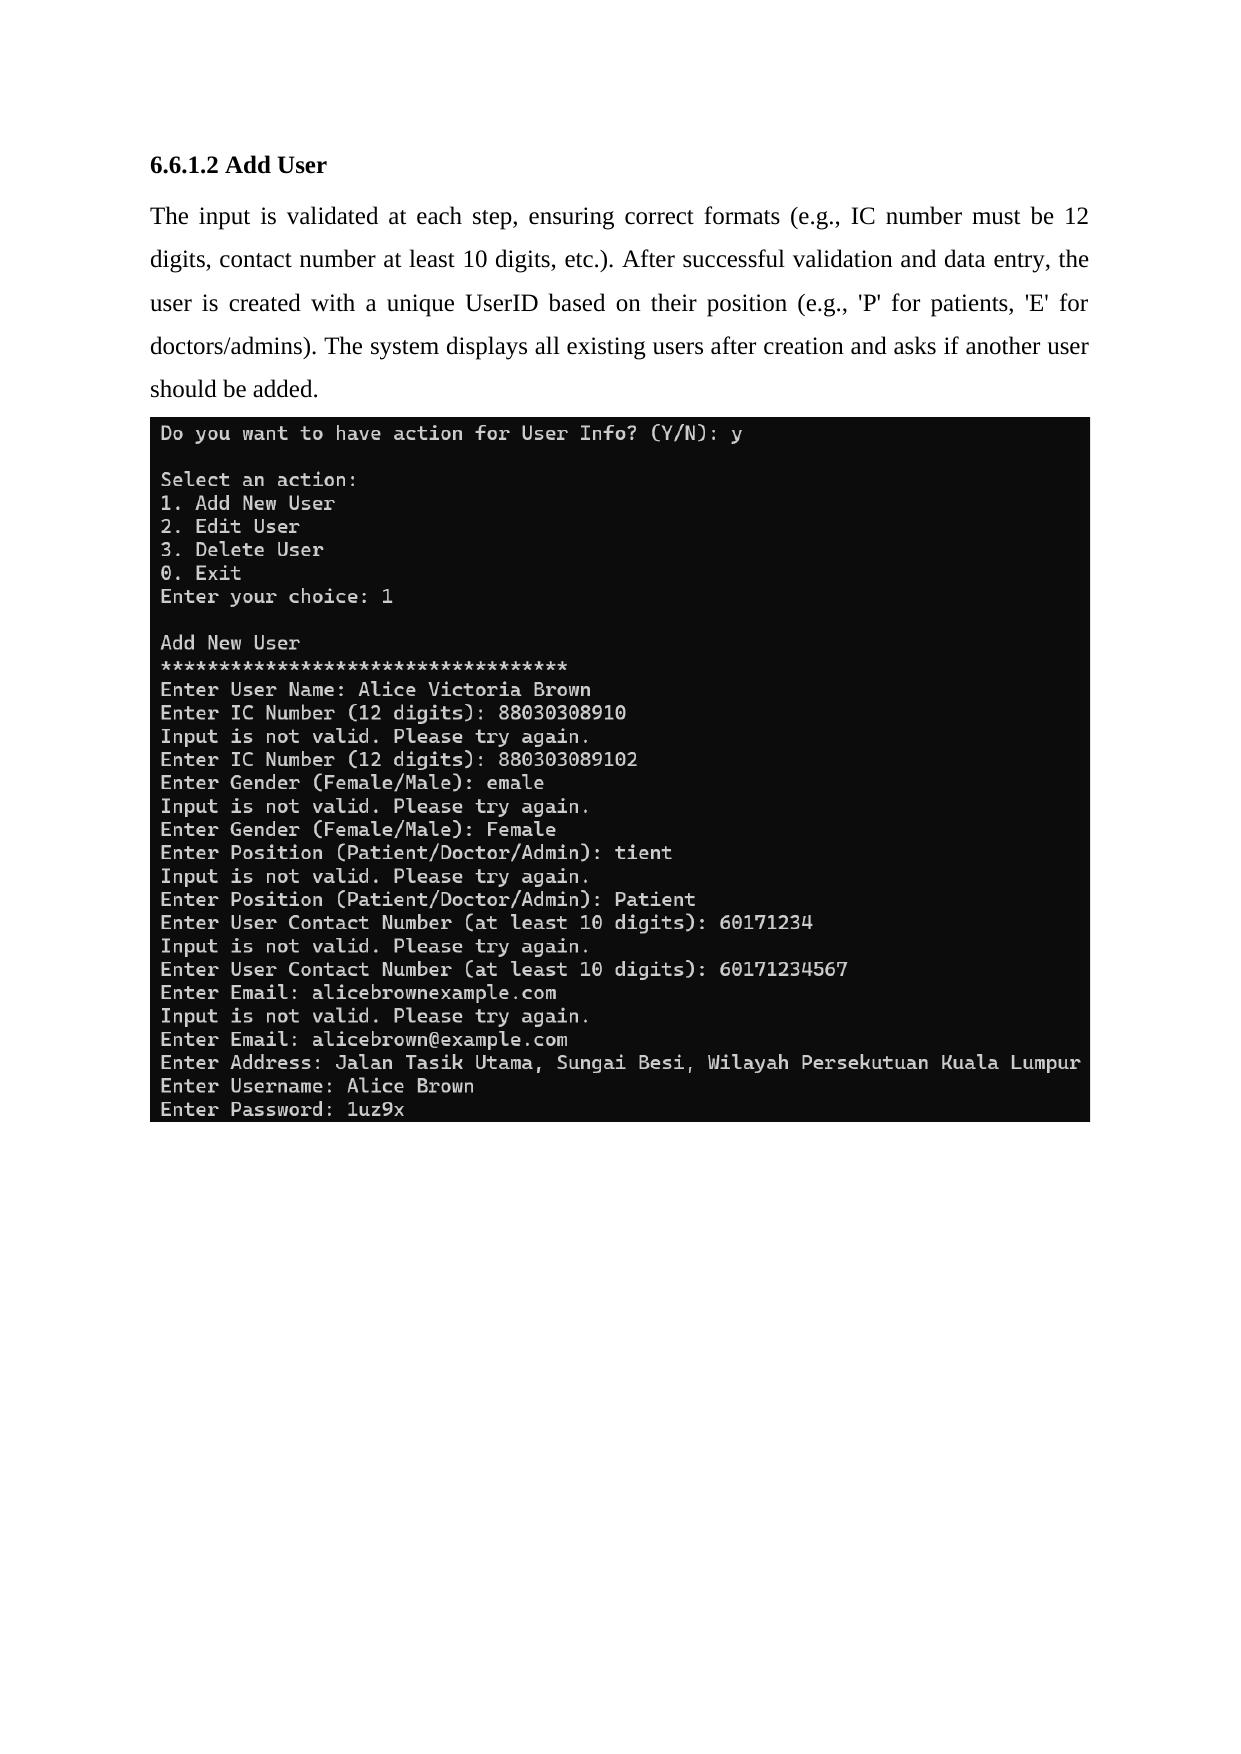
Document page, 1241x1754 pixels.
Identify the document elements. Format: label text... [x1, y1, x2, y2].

subtitle 6.6.1.2 Add User [150, 150, 1090, 179]
text The input is validated at each step, ensuring correct formats (e.g., IC number must be 12 digits, contact number at least 10 digits, etc.). After successful validation and data entry, the user is created with a unique UserID based on their position (e.g., 'P' for patients, 'E' for doctors/admins). The system displays all existing users after creation and asks if another user should be added. [150, 201, 1090, 403]
picture [150, 417, 1091, 1122]
